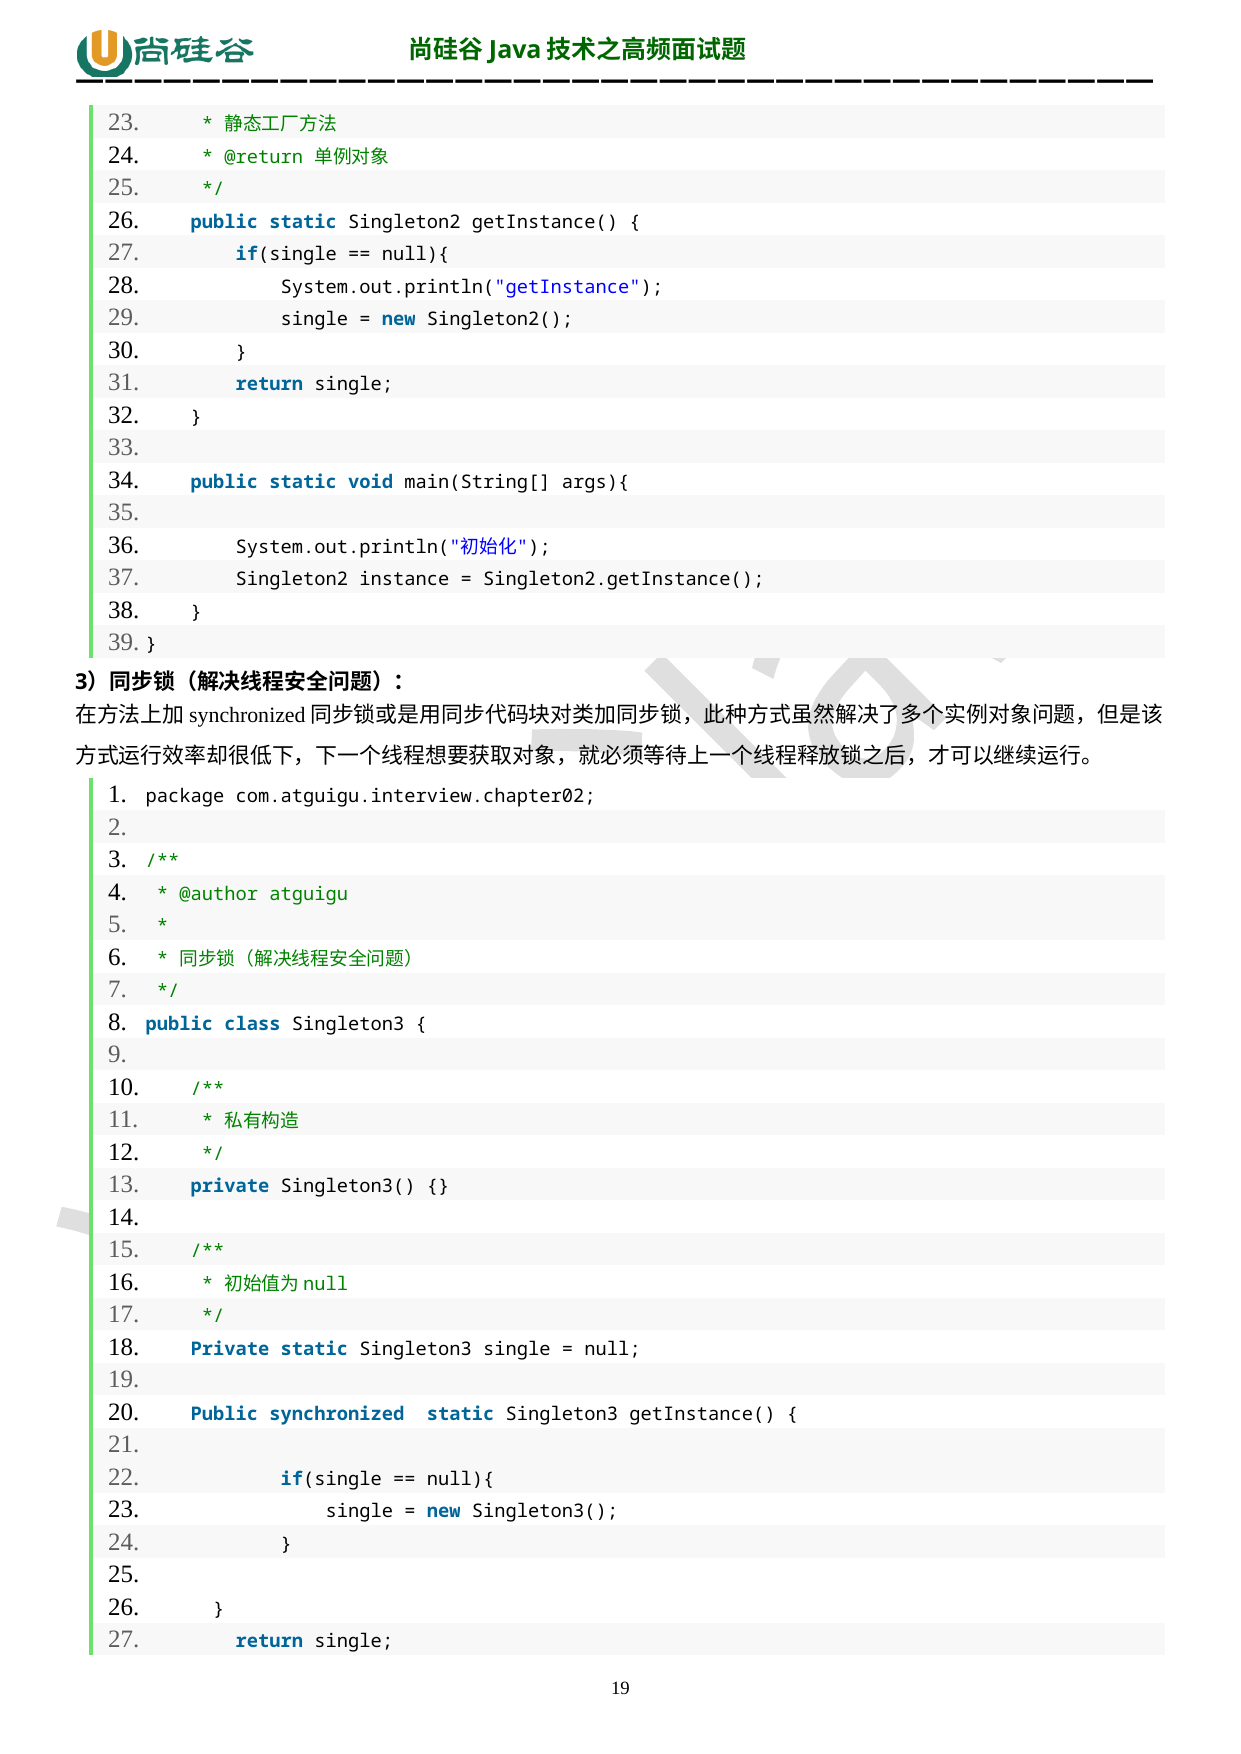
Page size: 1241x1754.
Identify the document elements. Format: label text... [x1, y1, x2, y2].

list Public synchronized static Singleton3 getInstance() { [93, 1395, 1165, 1428]
list } [93, 398, 1165, 430]
list } [93, 333, 1165, 365]
list /** [93, 1233, 1165, 1265]
list */ [93, 170, 1165, 203]
list /** [93, 843, 1165, 875]
subtitle 3）同步锁（解决线程安全问题）： [75, 664, 1165, 697]
list * [93, 908, 1165, 940]
list Private static Singleton3 single = null; [93, 1330, 1165, 1363]
list * @author atguigu [93, 875, 1165, 908]
list */ [93, 973, 1165, 1005]
list } [93, 625, 1165, 658]
list * 初始值为null [93, 1265, 1165, 1298]
list if(single == null){ [93, 1460, 1165, 1493]
list public static Singleton2 getInstance() { [93, 203, 1165, 235]
list * 静态工厂方法 [93, 105, 1165, 138]
picture [75, 29, 253, 77]
list if(single == null){ [93, 235, 1165, 268]
list single = new Singleton3(); [93, 1493, 1165, 1525]
text 在方法上加synchronized同步锁或是用同步代码块对类加同步锁，此种方式虽然解决了多个实例对象问题，但是该方式运行效率却很低下，下一个线程想要获取对象，就必须等待上一个线程释放锁之后，才可以继续运行。 [75, 697, 1165, 770]
list * 私有构造 [93, 1103, 1165, 1135]
list */ [93, 1298, 1165, 1330]
list Singleton2 instance = Singleton2.getInstance(); [93, 560, 1165, 593]
list } [93, 1590, 1165, 1623]
list single = new Singleton2(); [93, 300, 1165, 333]
list System.out.println("getInstance"); [93, 268, 1165, 300]
list private Singleton3() {} [93, 1168, 1165, 1200]
list /** [93, 1070, 1165, 1103]
list return single; [93, 365, 1165, 398]
list package com.atguigu.interview.chapter02; [93, 778, 1165, 810]
list */ [93, 1135, 1165, 1168]
list System.out.println("初始化"); [93, 528, 1165, 560]
list public static void main(String[] args){ [93, 463, 1165, 495]
list * 同步锁（解决线程安全问题） [93, 940, 1165, 973]
list } [93, 593, 1165, 625]
list return single; [93, 1623, 1165, 1655]
list } [93, 1525, 1165, 1558]
list public class Singleton3 { [93, 1005, 1165, 1038]
list * @return 单例对象 [93, 138, 1165, 170]
